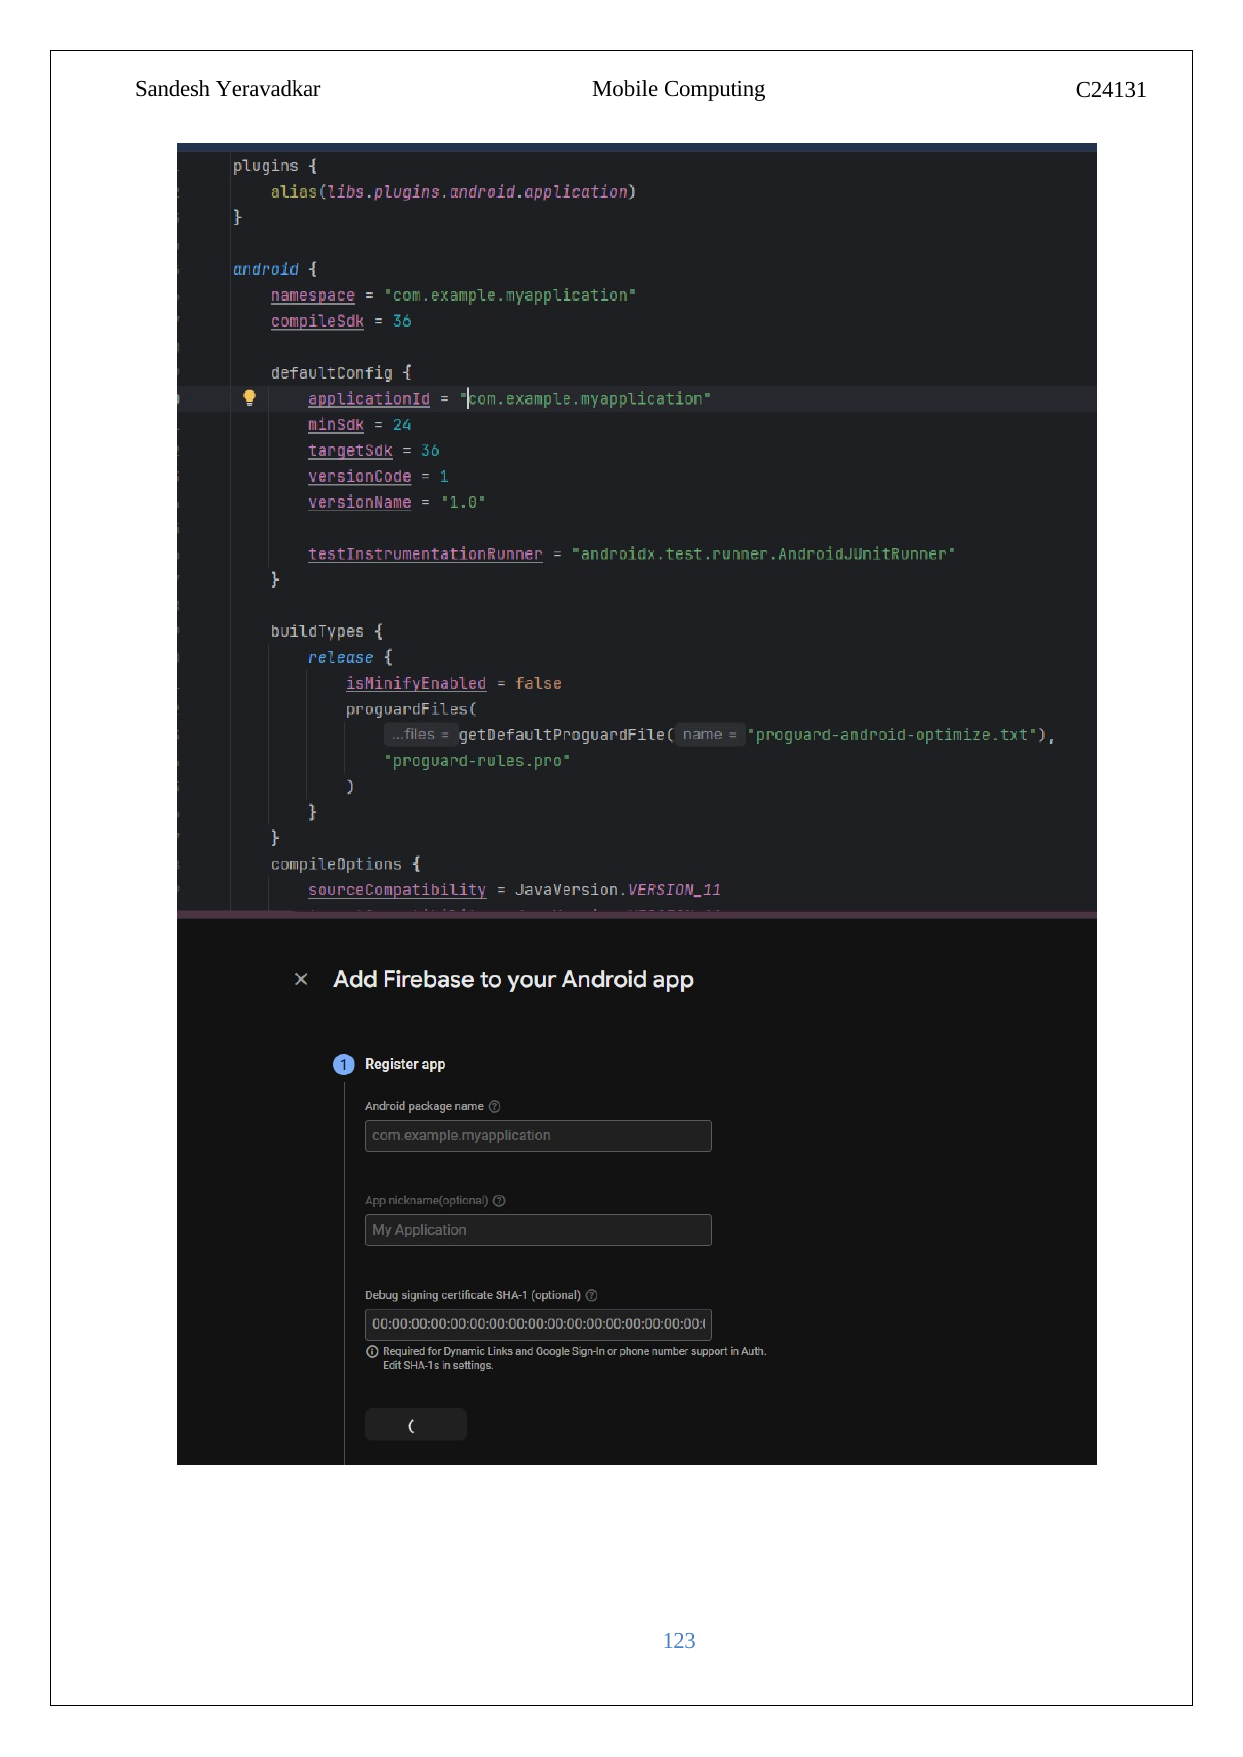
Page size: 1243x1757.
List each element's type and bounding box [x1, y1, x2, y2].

picture [177, 143, 1097, 1465]
